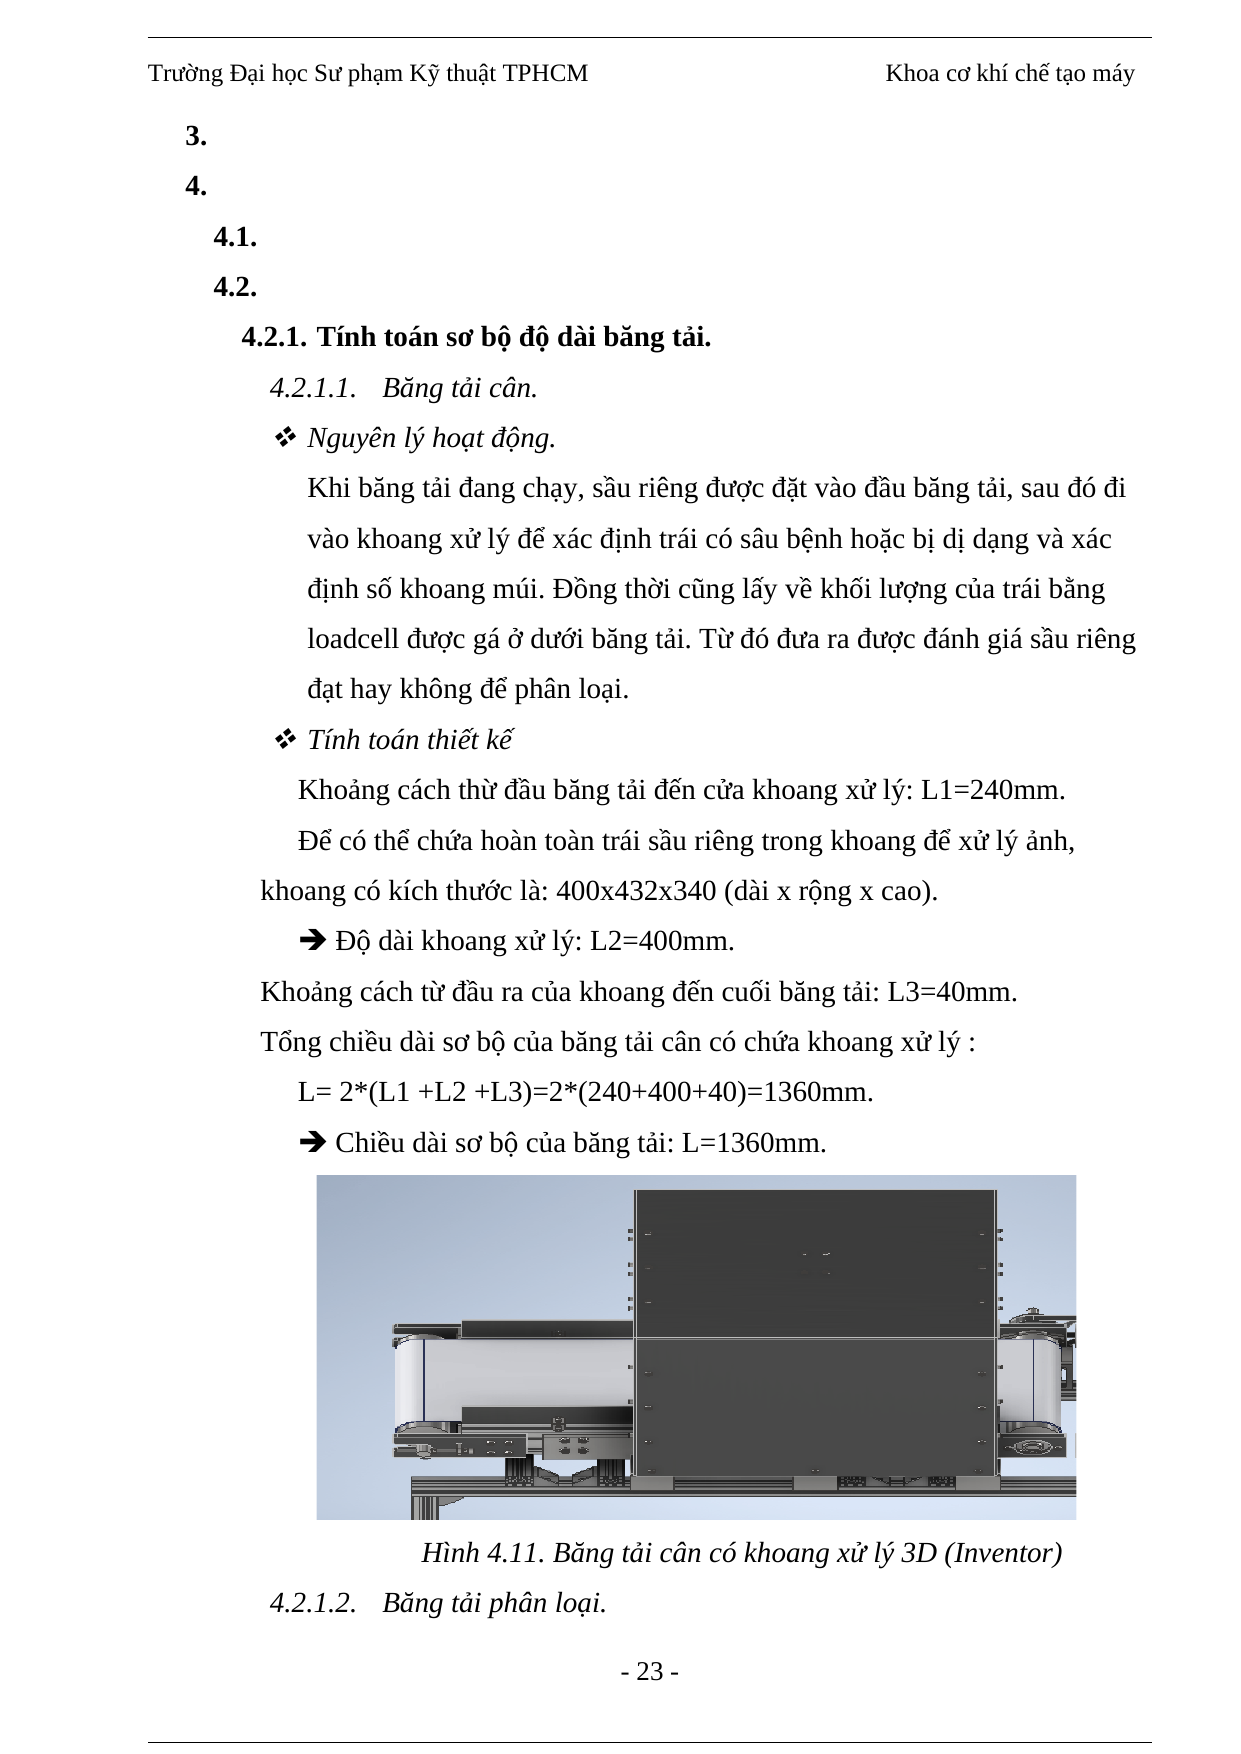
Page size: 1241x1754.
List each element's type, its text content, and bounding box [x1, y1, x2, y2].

list Băng tải cân. [269, 370, 1152, 403]
list Băng tải phân loại. [269, 1585, 1152, 1619]
list Chiều dài sơ bộ của băng tải: L=1360mm. [298, 1125, 1152, 1158]
list Tính toán sơ bộ độ dài băng tải. [241, 319, 1152, 353]
list Để có thể chứa hoàn toàn trái sầu riêng trong khoang để xử lý ảnh, khoang có kích thước là: 400x432x340 (dài x rộng x cao). [260, 823, 1152, 907]
list Khoảng cách thừ đầu băng tải đến cửa khoang xử lý: L1=240mm. [260, 772, 1152, 806]
list Khoảng cách từ đầu ra của khoang đến cuối băng tải: L3=40mm. [260, 974, 1152, 1007]
list L= 2*(L1 +L2 +L3)=2*(240+400+40)=1360mm. [260, 1074, 1152, 1108]
picture [316, 1175, 1077, 1520]
list Độ dài khoang xử lý: L2=400mm. [298, 923, 1152, 957]
list Tổng chiều dài sơ bộ của băng tải cân có chứa khoang xử lý : [260, 1024, 1152, 1058]
list Khi băng tải đang chạy, sầu riêng được đặt vào đầu băng tải, sau đó đi vào khoang xử lý để xác định trái có sâu bệnh hoặc bị dị dạng và xác định số khoang múi. Đồng thời cũng lấy về khối lượng của trái bằng loadcell được gá ở dưới băng tải. Từ đó đưa ra được đánh giá sầu riêng đạt hay không để phân loại. [307, 470, 1152, 705]
list Nguyên lý hoạt động. [269, 420, 1152, 454]
list Hình 4.11. Băng tải cân có khoang xử lý 3D (Inventor) [335, 1535, 1152, 1568]
list Tính toán thiết kế [269, 722, 1152, 756]
